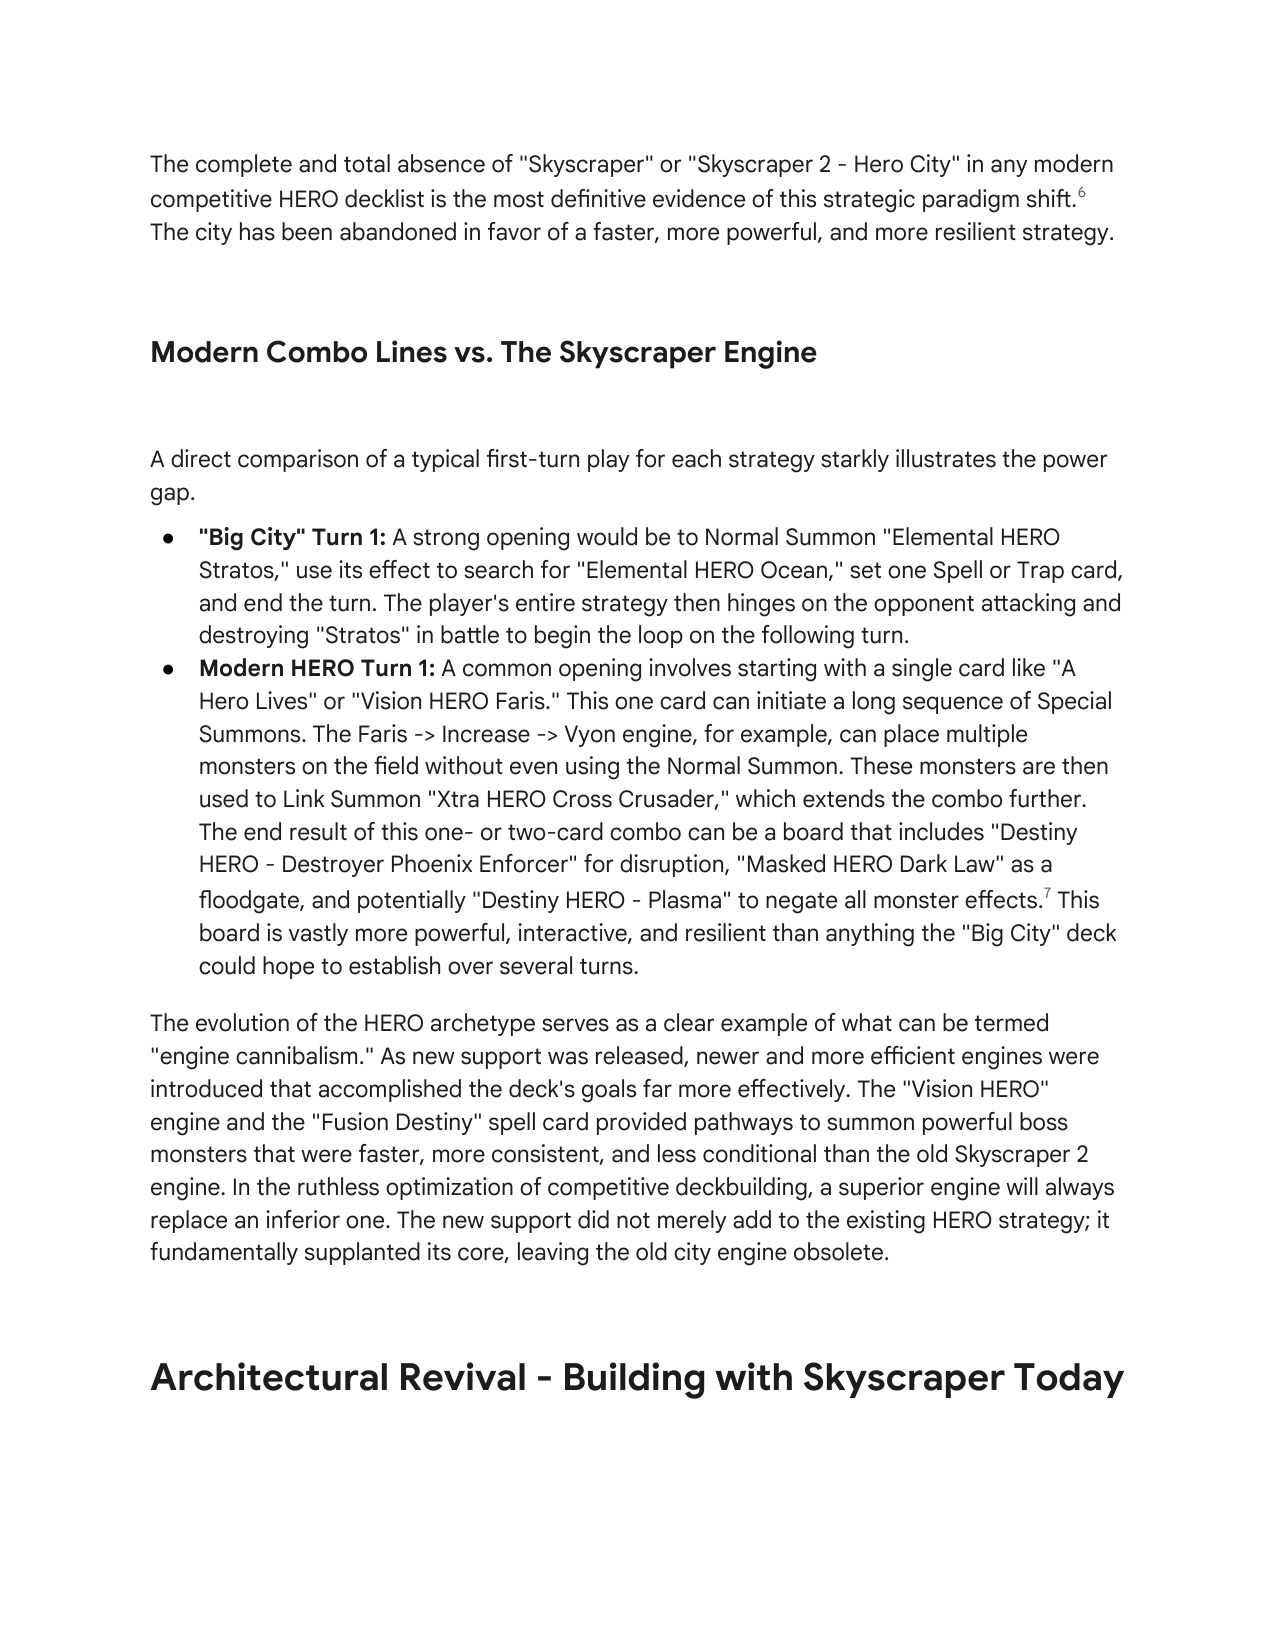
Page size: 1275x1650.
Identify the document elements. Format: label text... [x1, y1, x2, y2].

list Modern HERO Turn 1: A common opening involves starting with a single card like "A Hero Lives" or "Vision HERO Faris." This one card can initiate a long sequence of Special Summons. The Faris -> Increase -> Vyon engine, for example, can place multiple monsters on the field without even using the Normal Summon. These monsters are then used to Link Summon "Xtra HERO Cross Crusader," which extends the combo further. The end result of this one- or two-card combo can be a board that includes "Destiny HERO - Destroyer Phoenix Enforcer" for disruption, "Masked HERO Dark Law" as a floodgate, and potentially "Destiny HERO - Plasma" to negate all monster effects.7 This board is vastly more powerful, interactive, and resilient than anything the "Big City" deck could hope to establish over several turns. [161, 654, 1125, 981]
text The evolution of the HERO archetype serves as a clear example of what can be termed "engine cannibalism." As new support was released, newer and more efficient engines were introduced that accomplished the deck's goals far more effectively. The "Vision HERO" engine and the "Fusion Destiny" spell card provided pathways to summon powerful boss monsters that were faster, more consistent, and less conditional than the old Skyscraper 2 engine. In the ruthless optimization of competitive deckbuilding, a superior engine will always replace an inferior one. The new support did not merely add to the existing HERO strategy; it fundamentally supplanted its core, leaving the old city engine obsolete. [150, 1009, 1125, 1267]
text The complete and total absence of "Skyscraper" or "Skyscraper 2 - Hero City" in any modern competitive HERO decklist is the most definitive evidence of this strategic paradigm shift.6 The city has been abandoned in favor of a faster, more powerful, and more resilient strategy. [150, 150, 1125, 247]
list "Big City" Turn 1: A strong opening would be to Normal Summon "Elemental HERO Stratos," use its effect to search for "Elemental HERO Ocean," set one Spell or Trap card, and end the turn. The player's entire strategy then hinges on the opponent attacking and destroying "Stratos" in battle to begin the loop on the following turn. [161, 524, 1125, 651]
subtitle Modern Combo Lines vs. The Skyscraper Engine [150, 334, 1125, 370]
text A direct comparison of a typical first-turn play for each strategy starkly illustrates the power gap. [150, 446, 1125, 507]
subtitle Architectural Revival - Building with Skyscraper Today [150, 1354, 1125, 1401]
